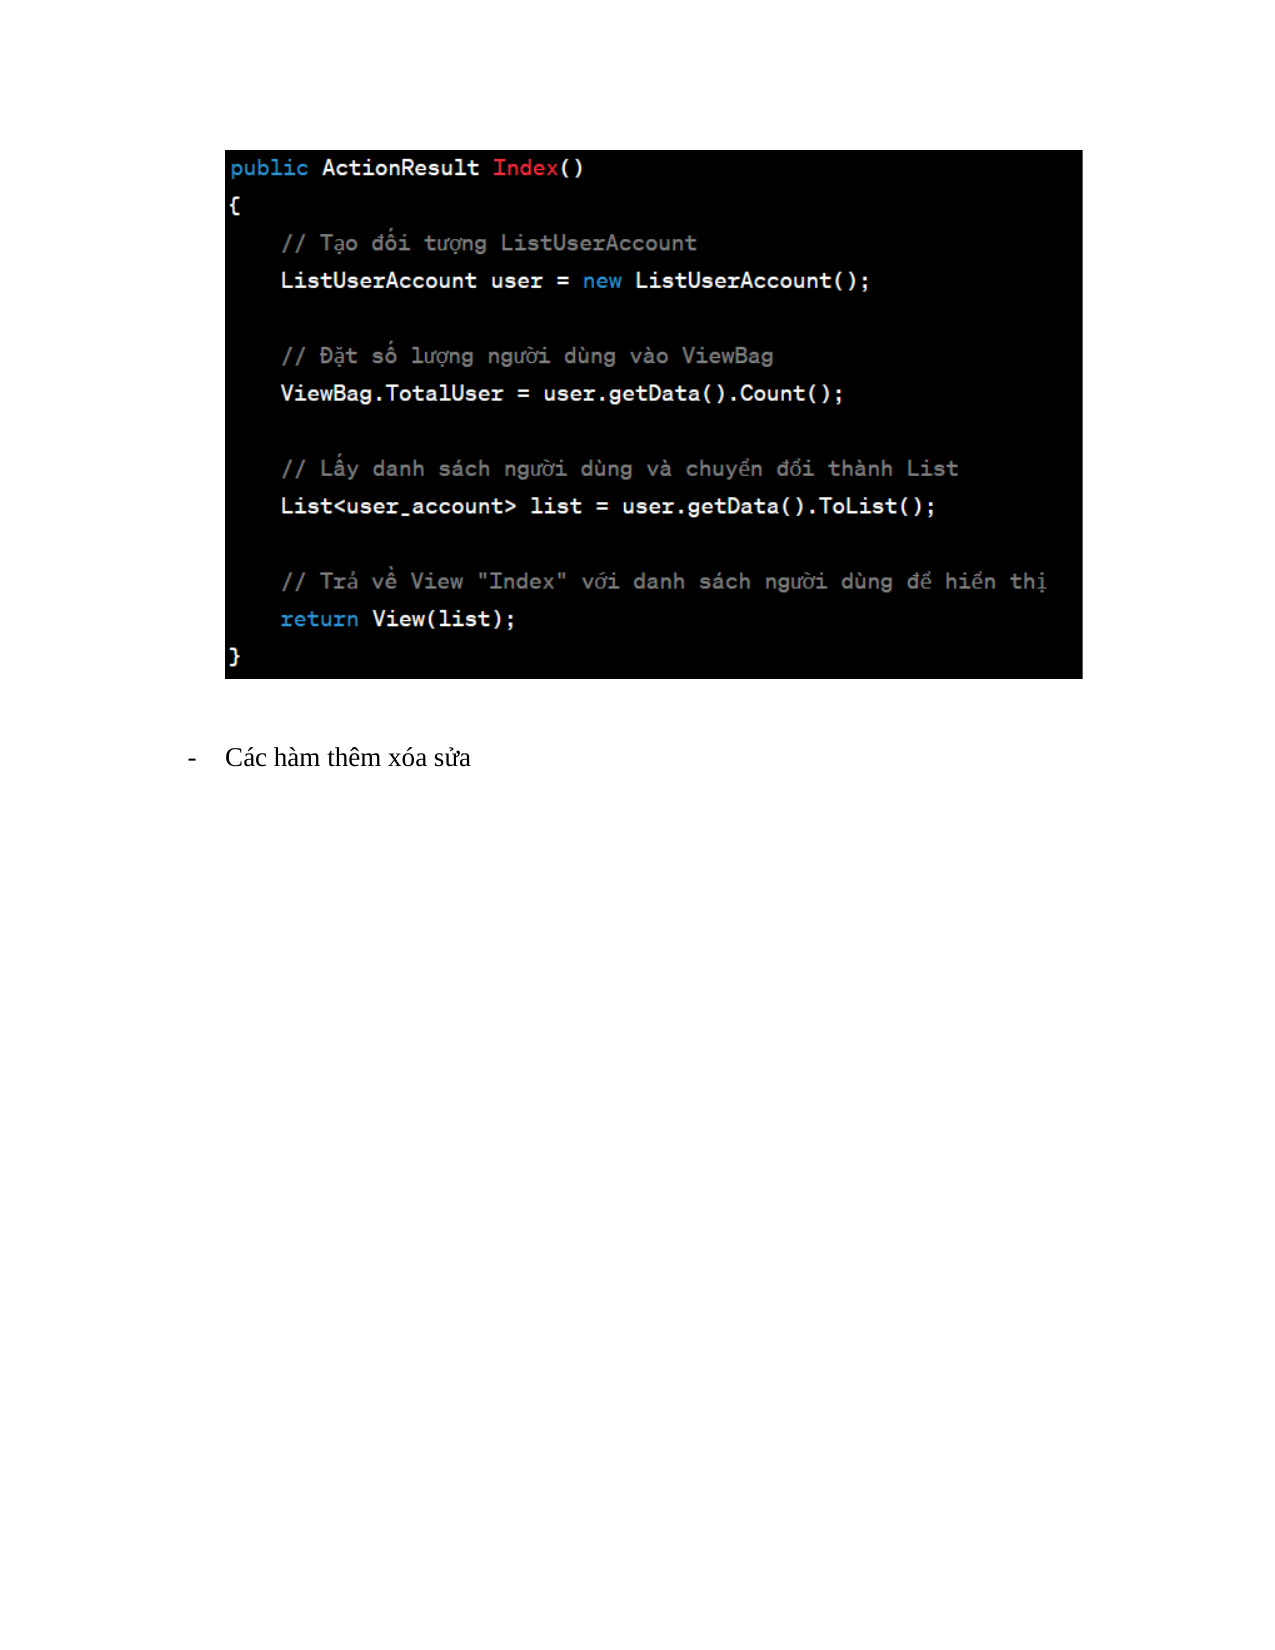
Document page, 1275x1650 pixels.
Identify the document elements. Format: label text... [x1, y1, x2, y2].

picture [225, 150, 1083, 679]
list Các hàm thêm xóa sửa [187, 741, 1125, 772]
